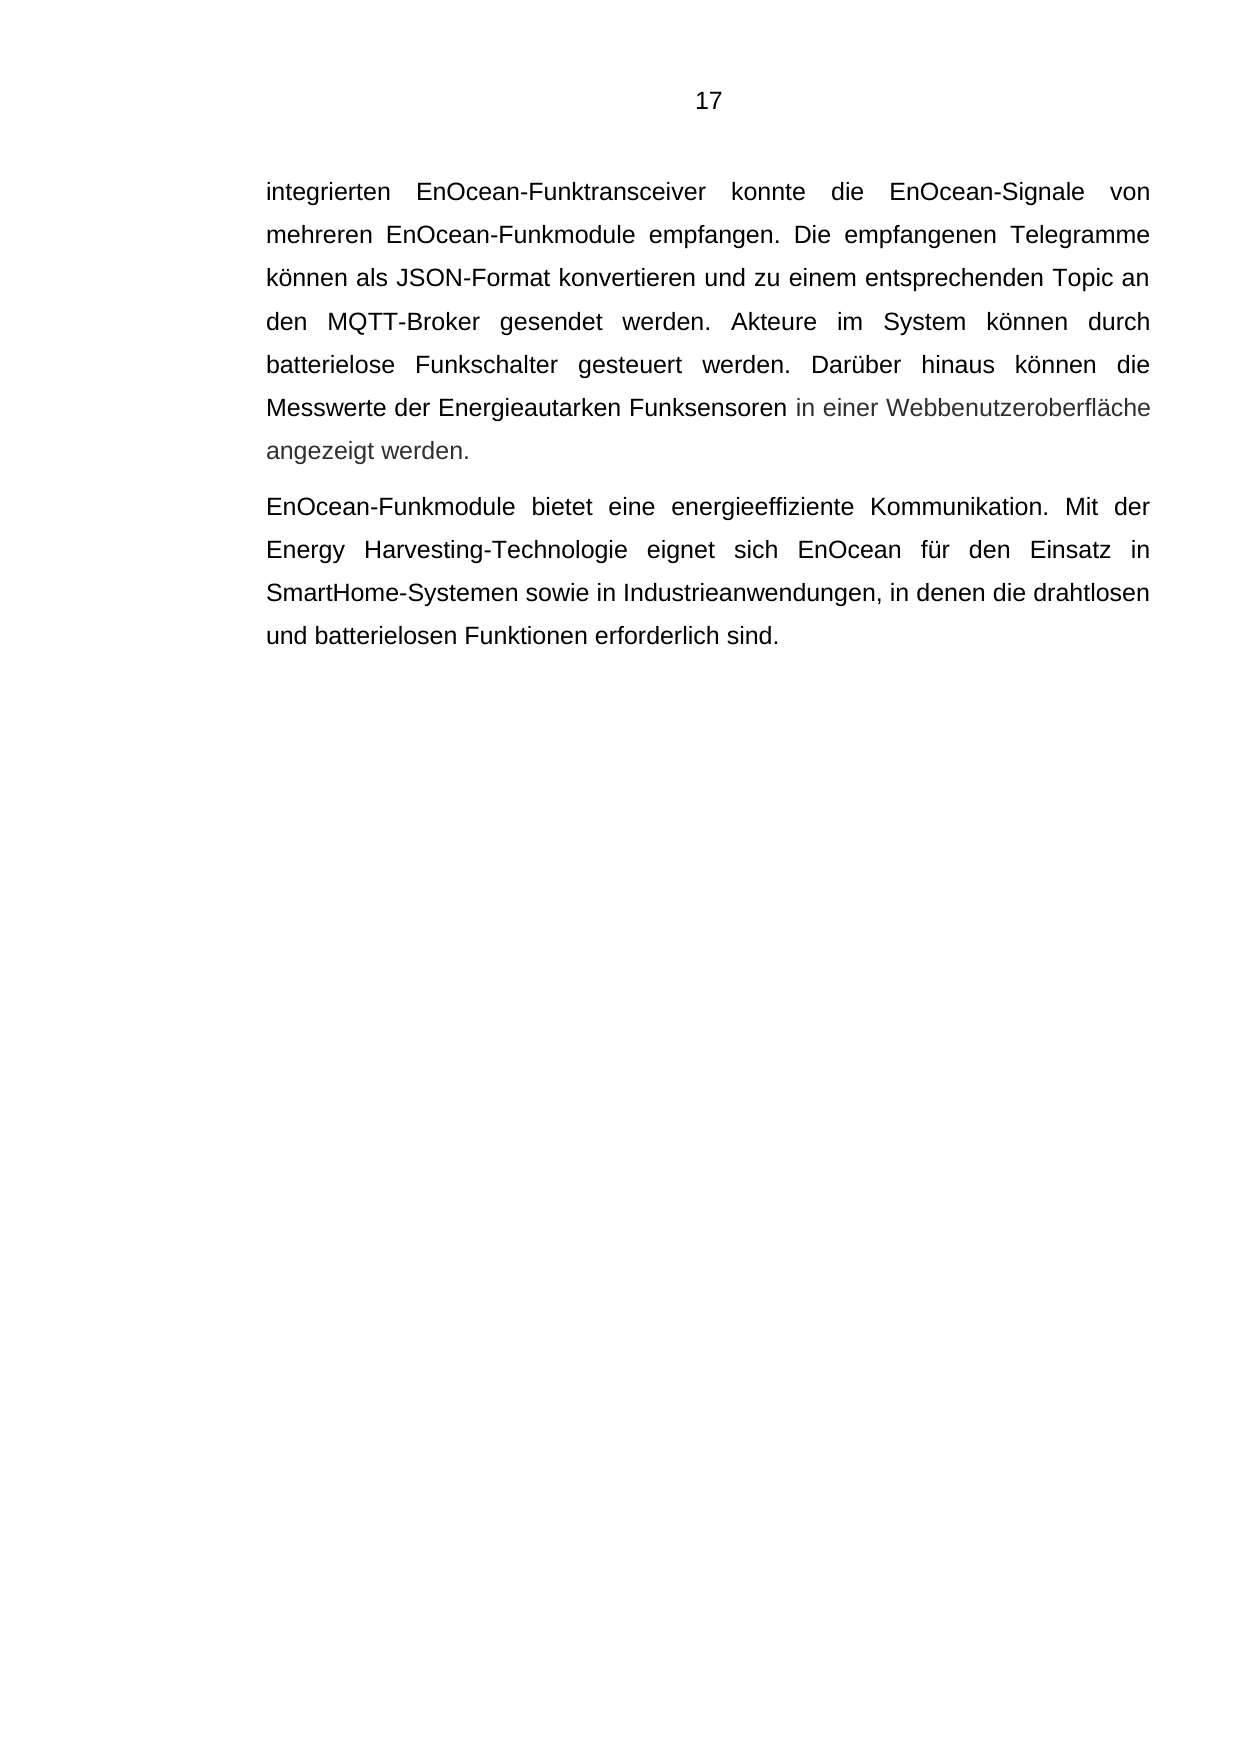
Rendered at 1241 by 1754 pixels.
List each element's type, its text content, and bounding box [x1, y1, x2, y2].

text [266, 177, 1152, 465]
text EnOcean-Funkmodule bietet eine energieeffiziente Kommunikation. Mit der Energy Harvesting-Technologie eignet sich EnOcean für den Einsatz in SmartHome-Systemen sowie in Industrieanwendungen, in denen die drahtlosen und batterielosen Funktionen erforderlich sind. [266, 492, 1152, 650]
